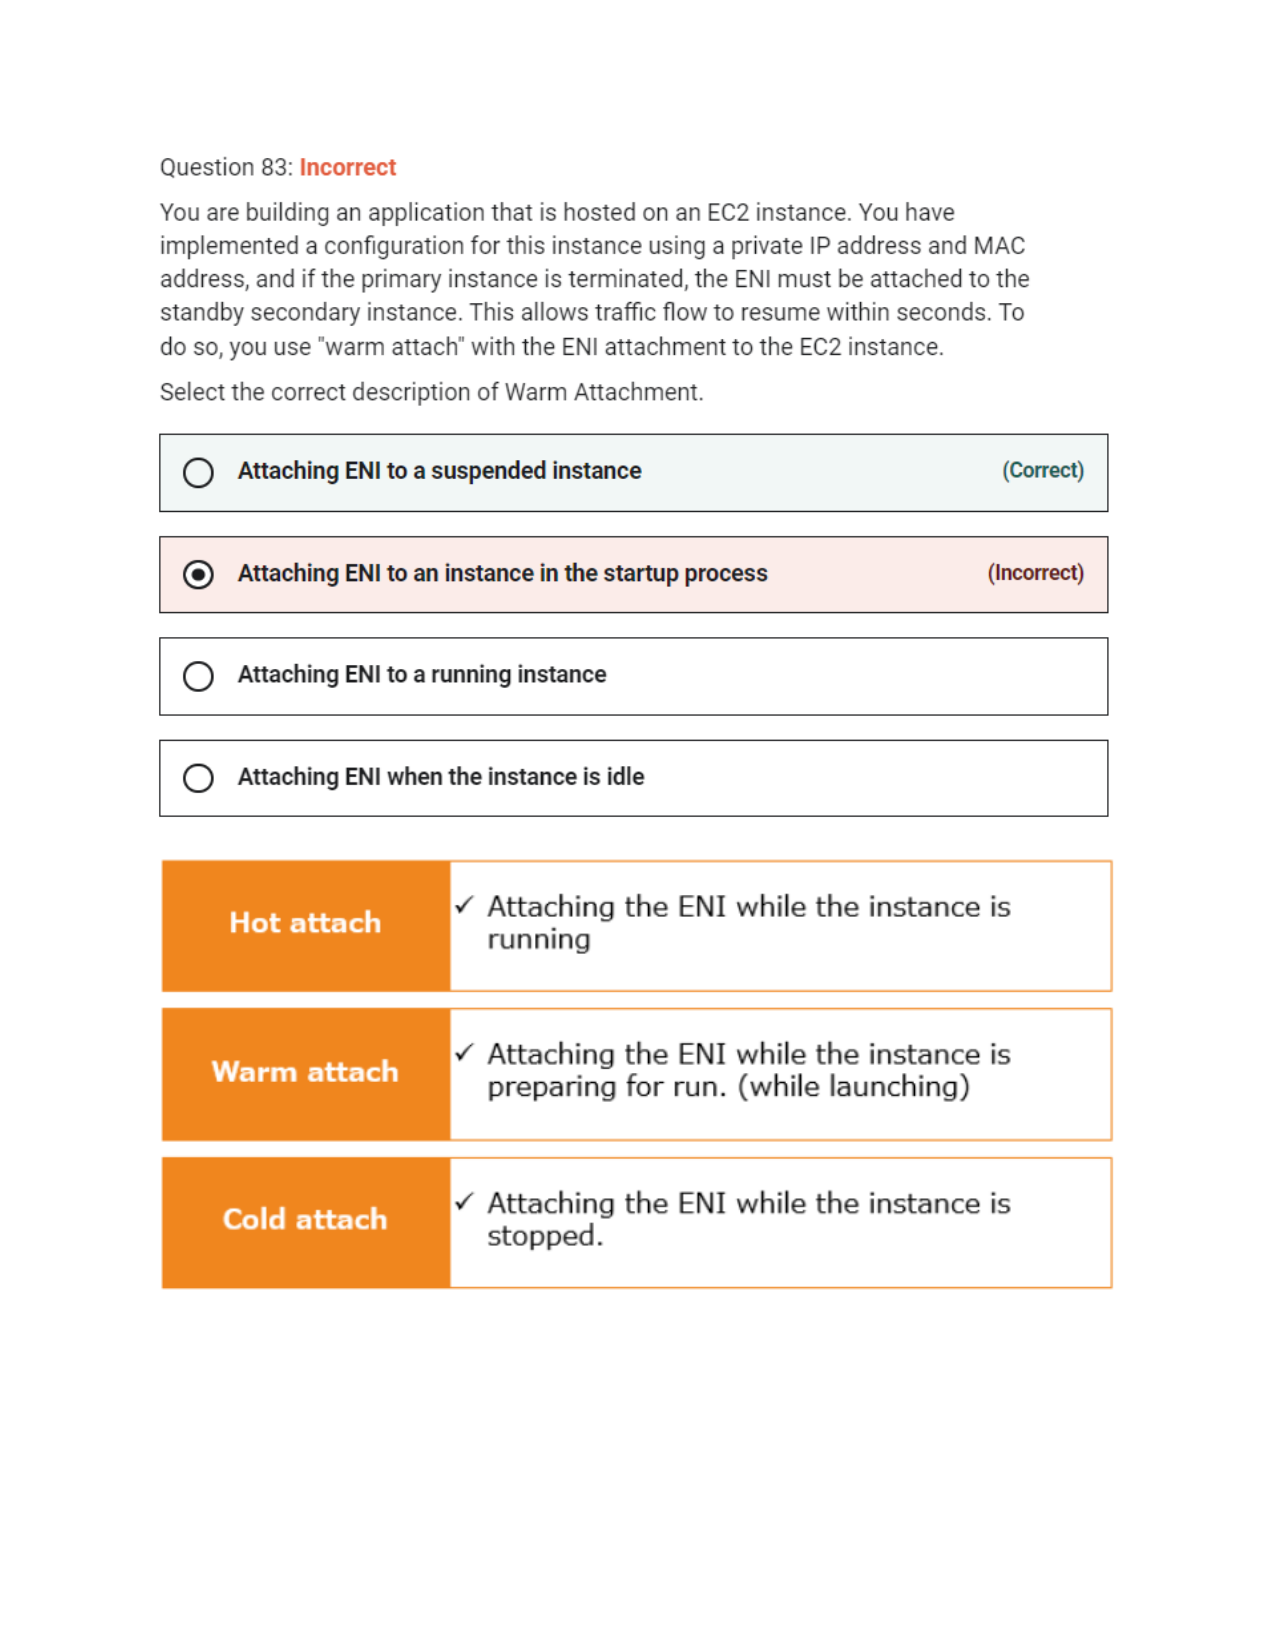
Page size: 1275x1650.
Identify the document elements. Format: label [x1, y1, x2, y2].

picture [150, 150, 1125, 829]
picture [150, 847, 1125, 1297]
